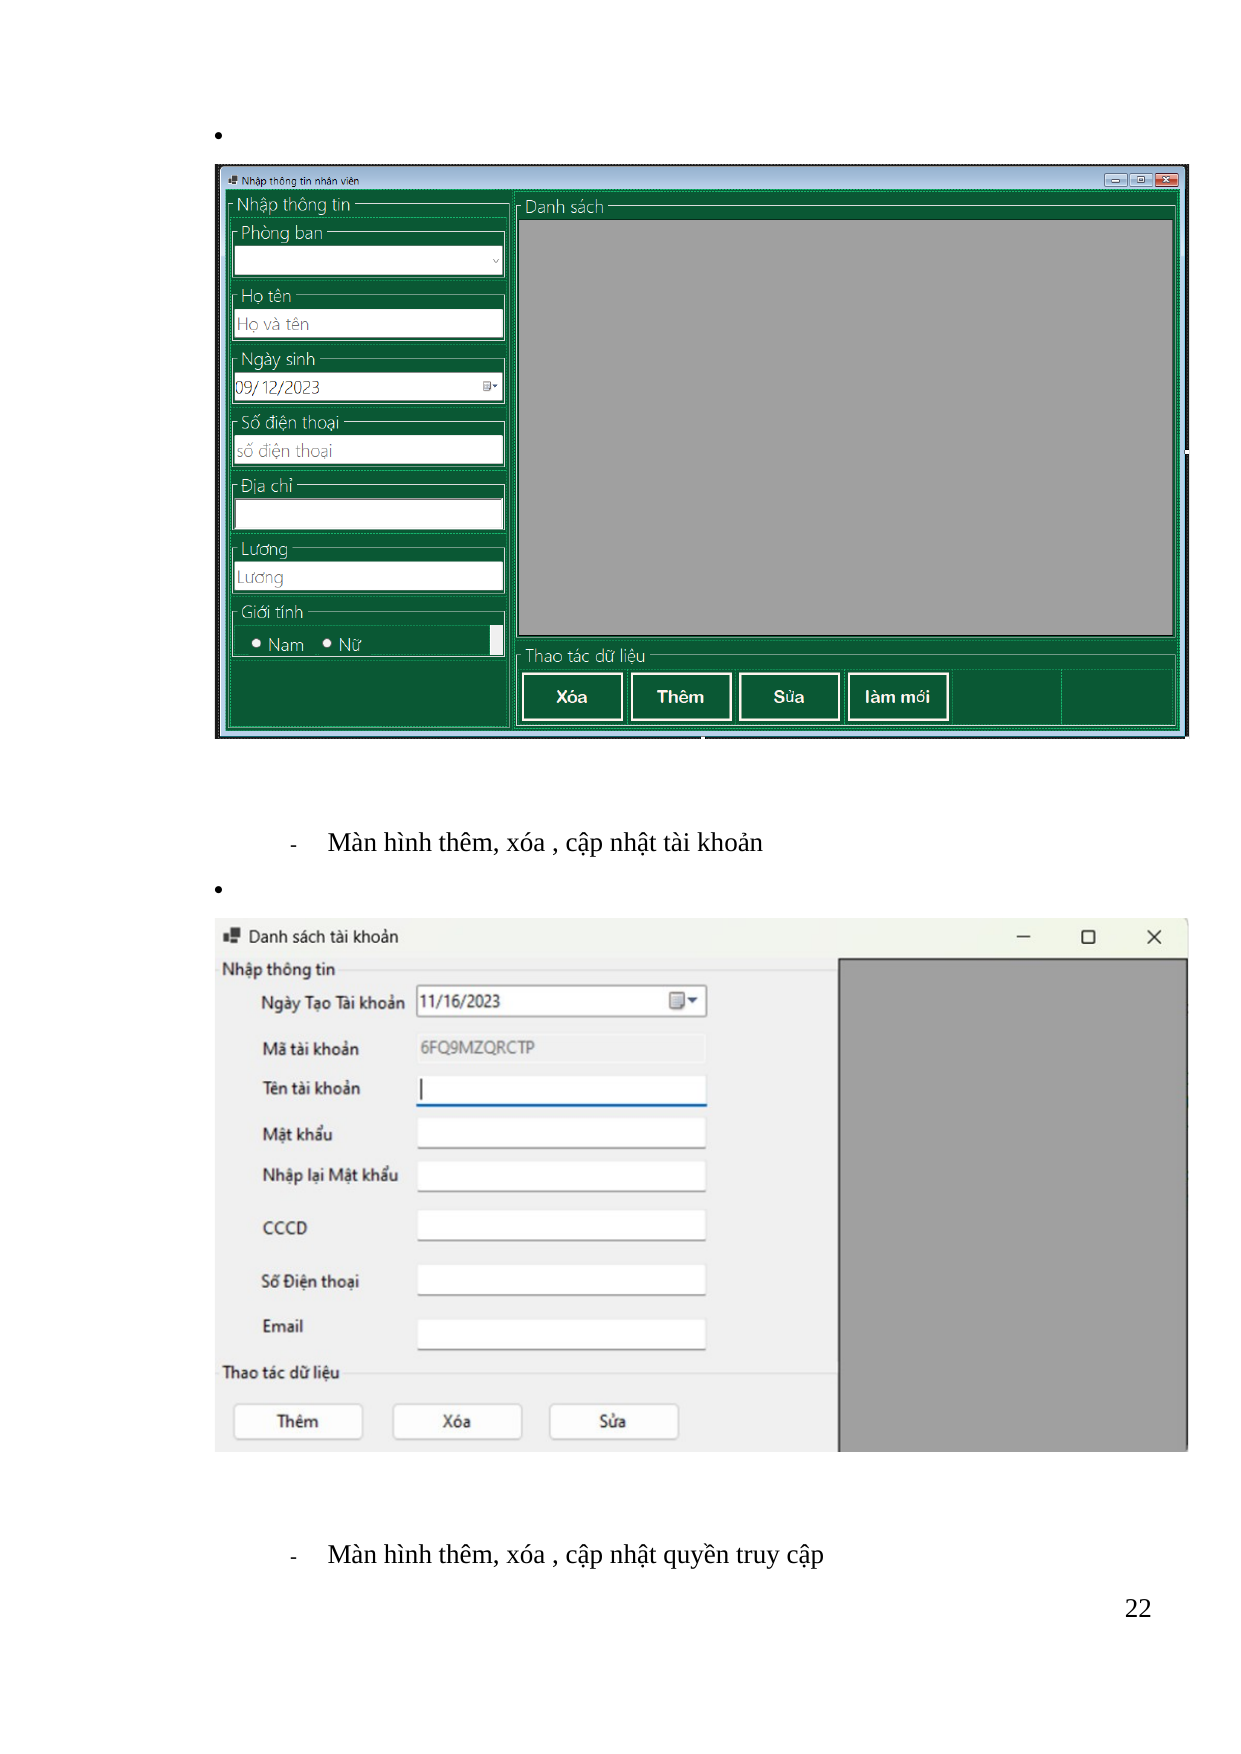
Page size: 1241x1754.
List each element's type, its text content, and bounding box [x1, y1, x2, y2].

picture [214, 918, 1189, 1452]
list Màn hình thêm, xóa , cập nhật quyền truy cập [290, 1539, 1152, 1570]
picture [214, 164, 1190, 739]
list Màn hình thêm, xóa , cập nhật tài khoản [290, 826, 1152, 857]
